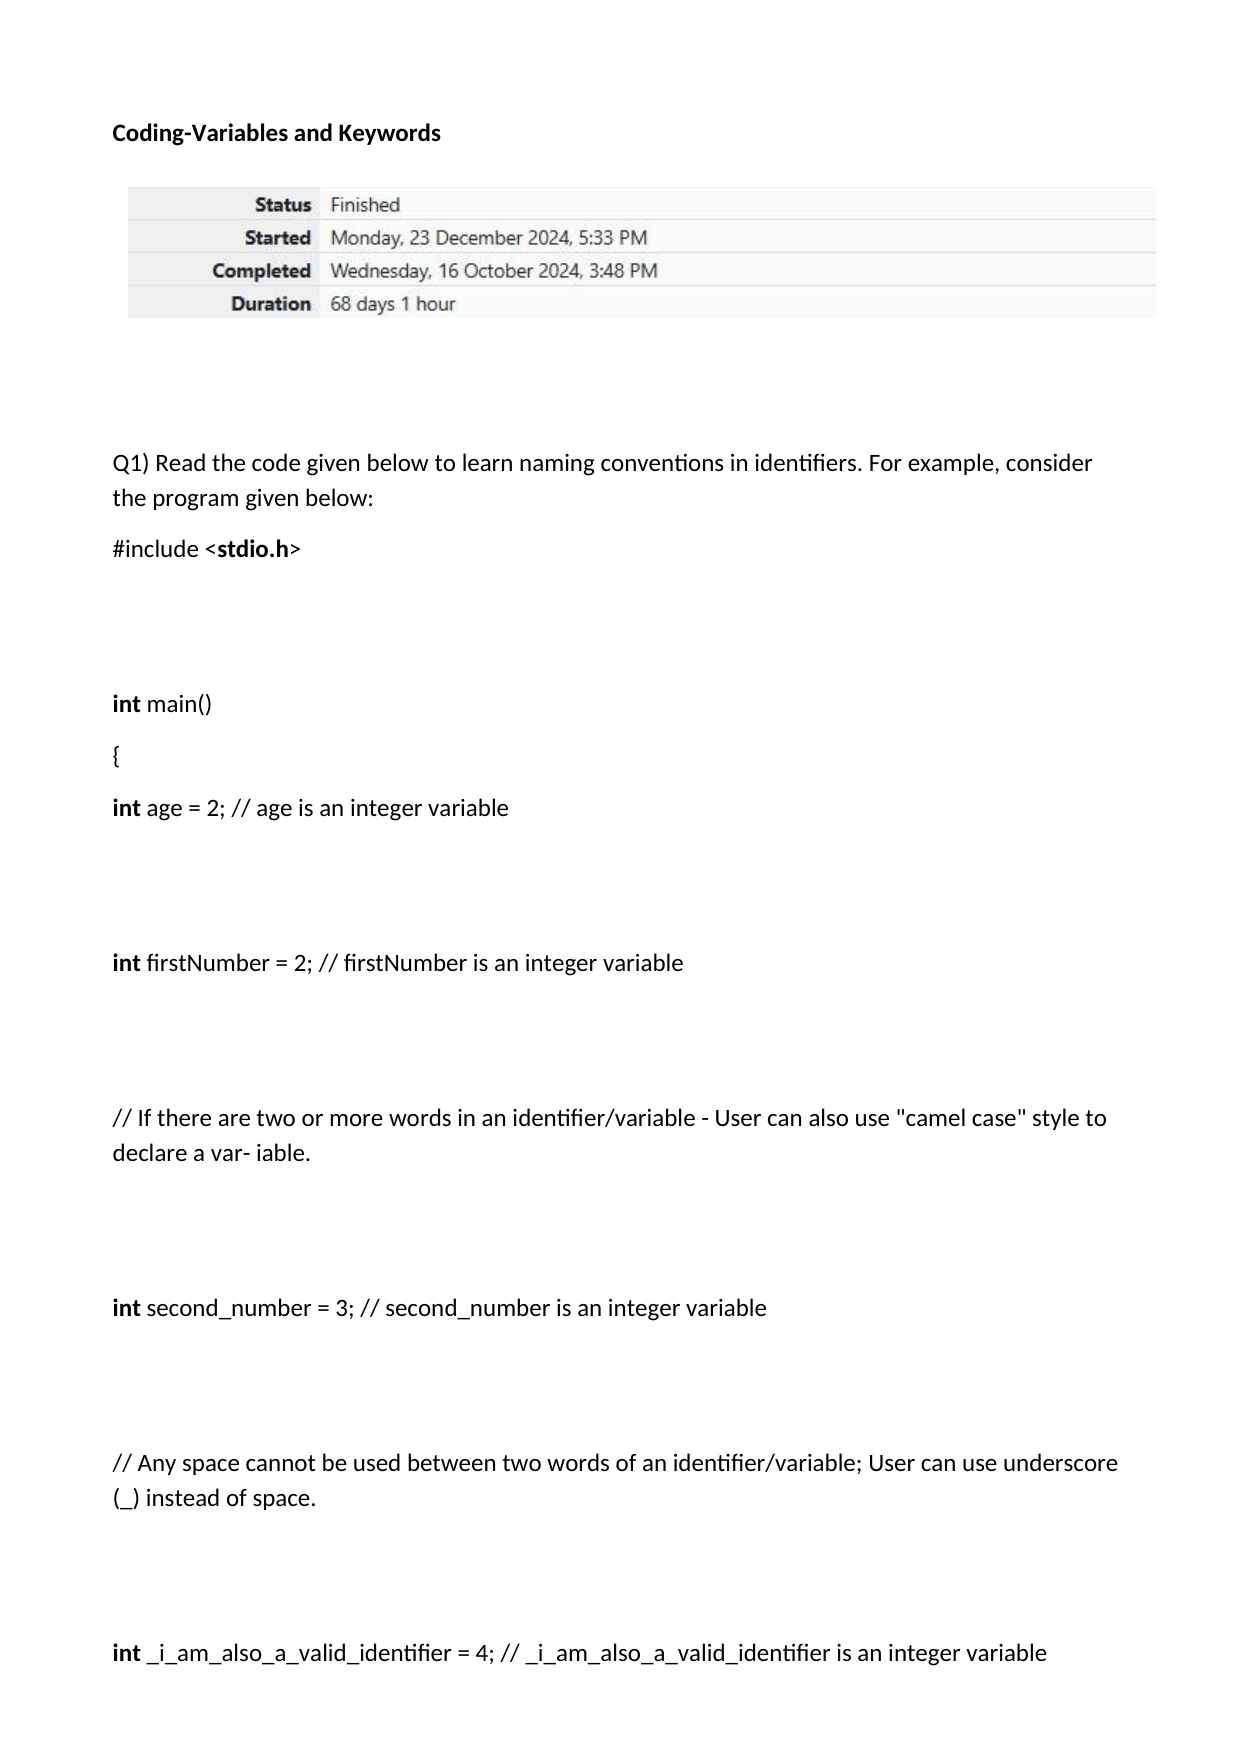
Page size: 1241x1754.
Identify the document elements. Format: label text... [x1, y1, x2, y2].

text int _i_am_also_a_valid_identifier = 4; // _i_am_also_a_valid_identifier is an integer variable [112, 1637, 1128, 1667]
text int main() [112, 688, 1128, 719]
text // If there are two or more words in an identifier/variable - User can also use "camel case" style to declare a var- iable. [112, 1102, 1128, 1167]
text int second_number = 3; // second_number is an integer variable [112, 1292, 1128, 1322]
text { [112, 740, 1128, 771]
text // Any space cannot be used between two words of an identifier/variable; User can use underscore (_) instead of space. [112, 1447, 1128, 1512]
text int age = 2; // age is an integer variable [112, 792, 1128, 822]
picture [128, 187, 1157, 318]
text Q1) Read the code given below to learn naming conventions in identifiers. For example, consider the program given below: [112, 447, 1128, 512]
text Coding-Variables and Keywords [112, 117, 1128, 147]
text #include <stdio.h> [112, 533, 1128, 564]
text int firstNumber = 2; // firstNumber is an integer variable [112, 947, 1128, 977]
